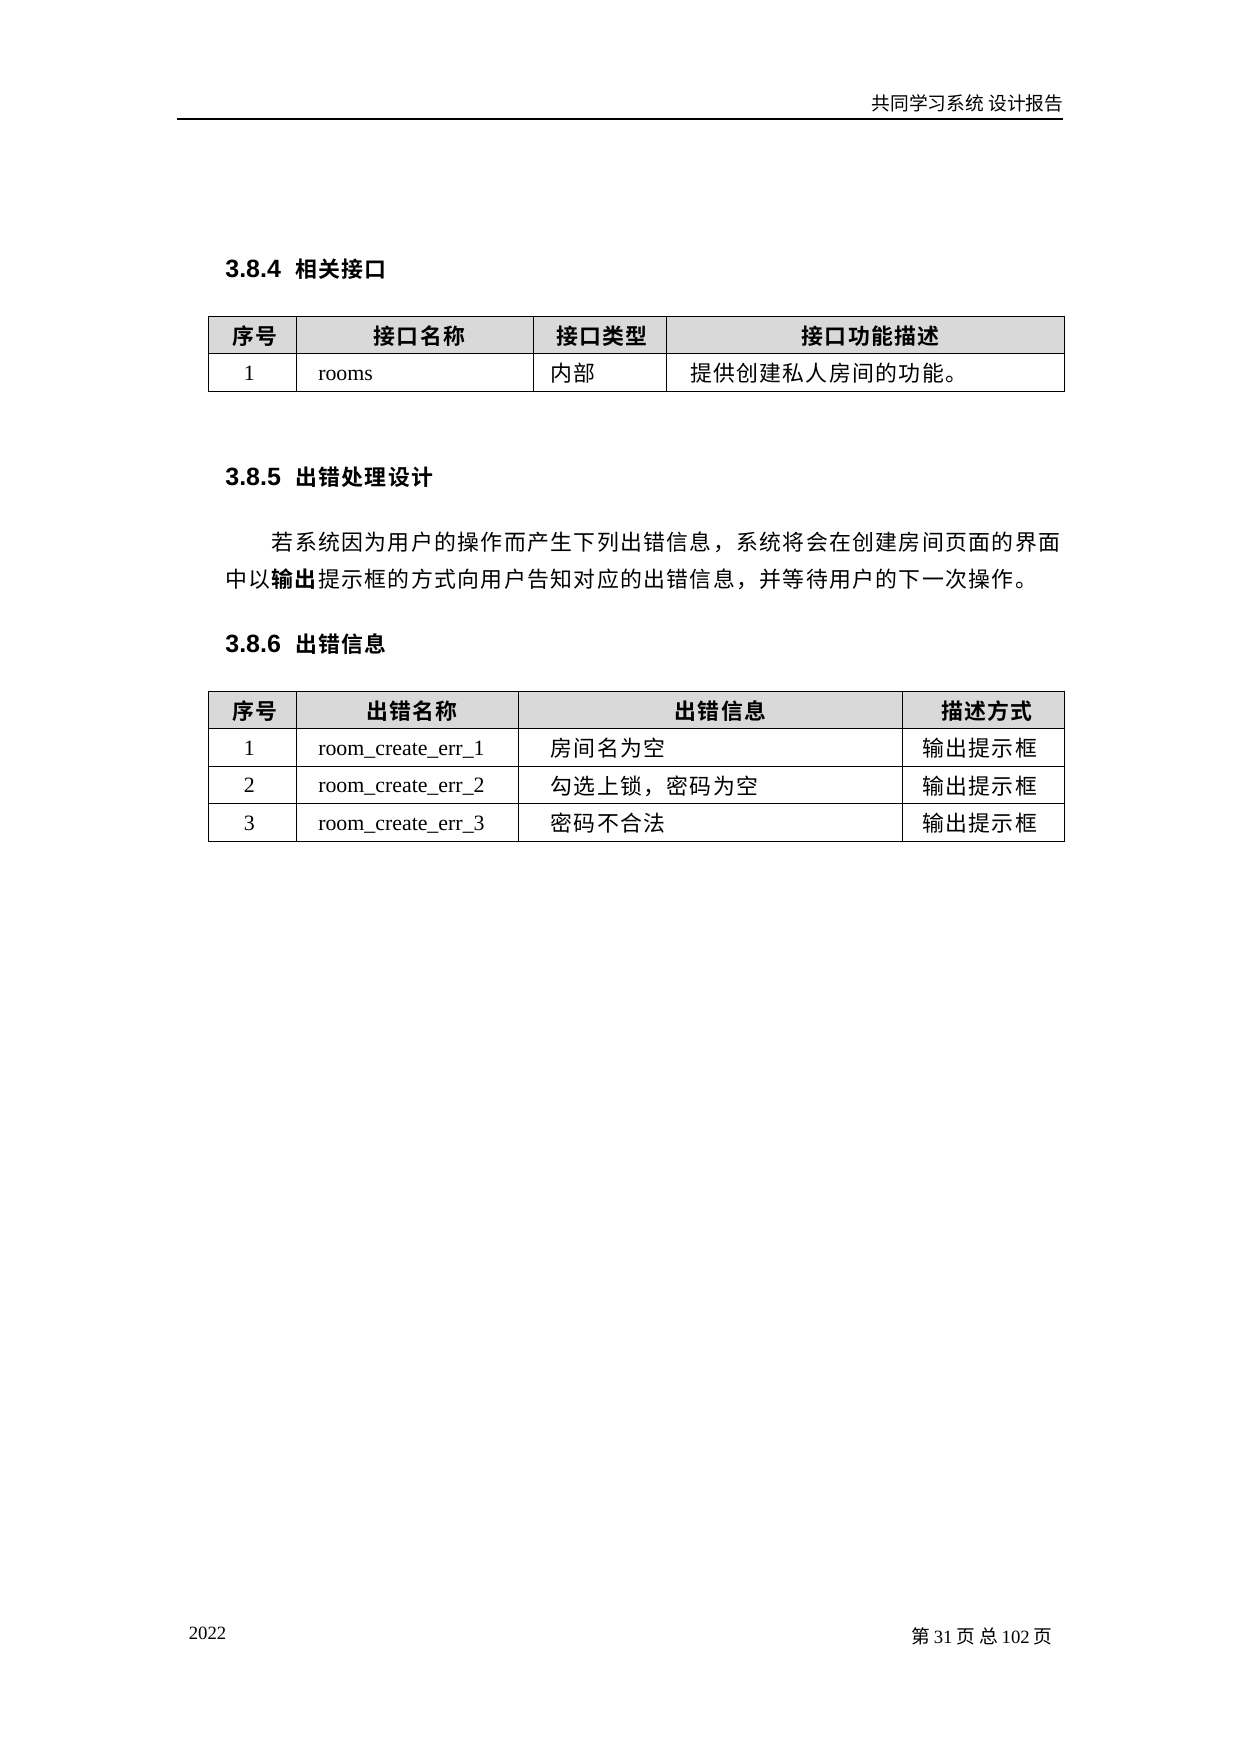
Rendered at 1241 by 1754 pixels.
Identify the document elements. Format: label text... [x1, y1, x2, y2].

table_cell 2 [209, 767, 296, 803]
table_header 序号 [209, 317, 296, 353]
table_header 描述方式 [903, 692, 1064, 728]
table_cell 1 [209, 354, 296, 391]
table_cell 房间名为空 [519, 729, 902, 766]
table_cell 密码不合法 [519, 804, 902, 841]
subtitle 出错信息 [208, 625, 1061, 661]
table_cell room_create_err_2 [297, 767, 518, 803]
subtitle 相关接口 [208, 250, 1061, 286]
table_header 序号 [209, 692, 296, 728]
table_header 出错信息 [519, 692, 902, 728]
table_cell room_create_err_1 [297, 729, 518, 766]
table_header 接口功能描述 [667, 317, 1064, 353]
table_cell 1 [209, 729, 296, 766]
table_header 出错名称 [297, 692, 518, 728]
table_cell room_create_err_3 [297, 804, 518, 841]
table_cell 输出提示框 [903, 767, 1064, 803]
table_cell 3 [209, 804, 296, 841]
table_cell 输出提示框 [903, 804, 1064, 841]
table_cell 勾选上锁，密码为空 [519, 767, 902, 803]
table_header 接口名称 [297, 317, 533, 353]
table_cell 输出提示框 [903, 729, 1064, 766]
subtitle 出错处理设计 [208, 457, 1061, 494]
table_cell rooms [297, 354, 533, 391]
text 若系统因为用户的操作而产生下列出错信息，系统将会在创建房间页面的界面中以输出提示框的方式向用户告知对应的出错信息，并等待用户的下一次操作。 [222, 523, 1061, 596]
table_header 接口类型 [534, 317, 666, 353]
table_cell 提供创建私人房间的功能。 [667, 354, 1064, 391]
table_cell 内部 [534, 354, 666, 391]
